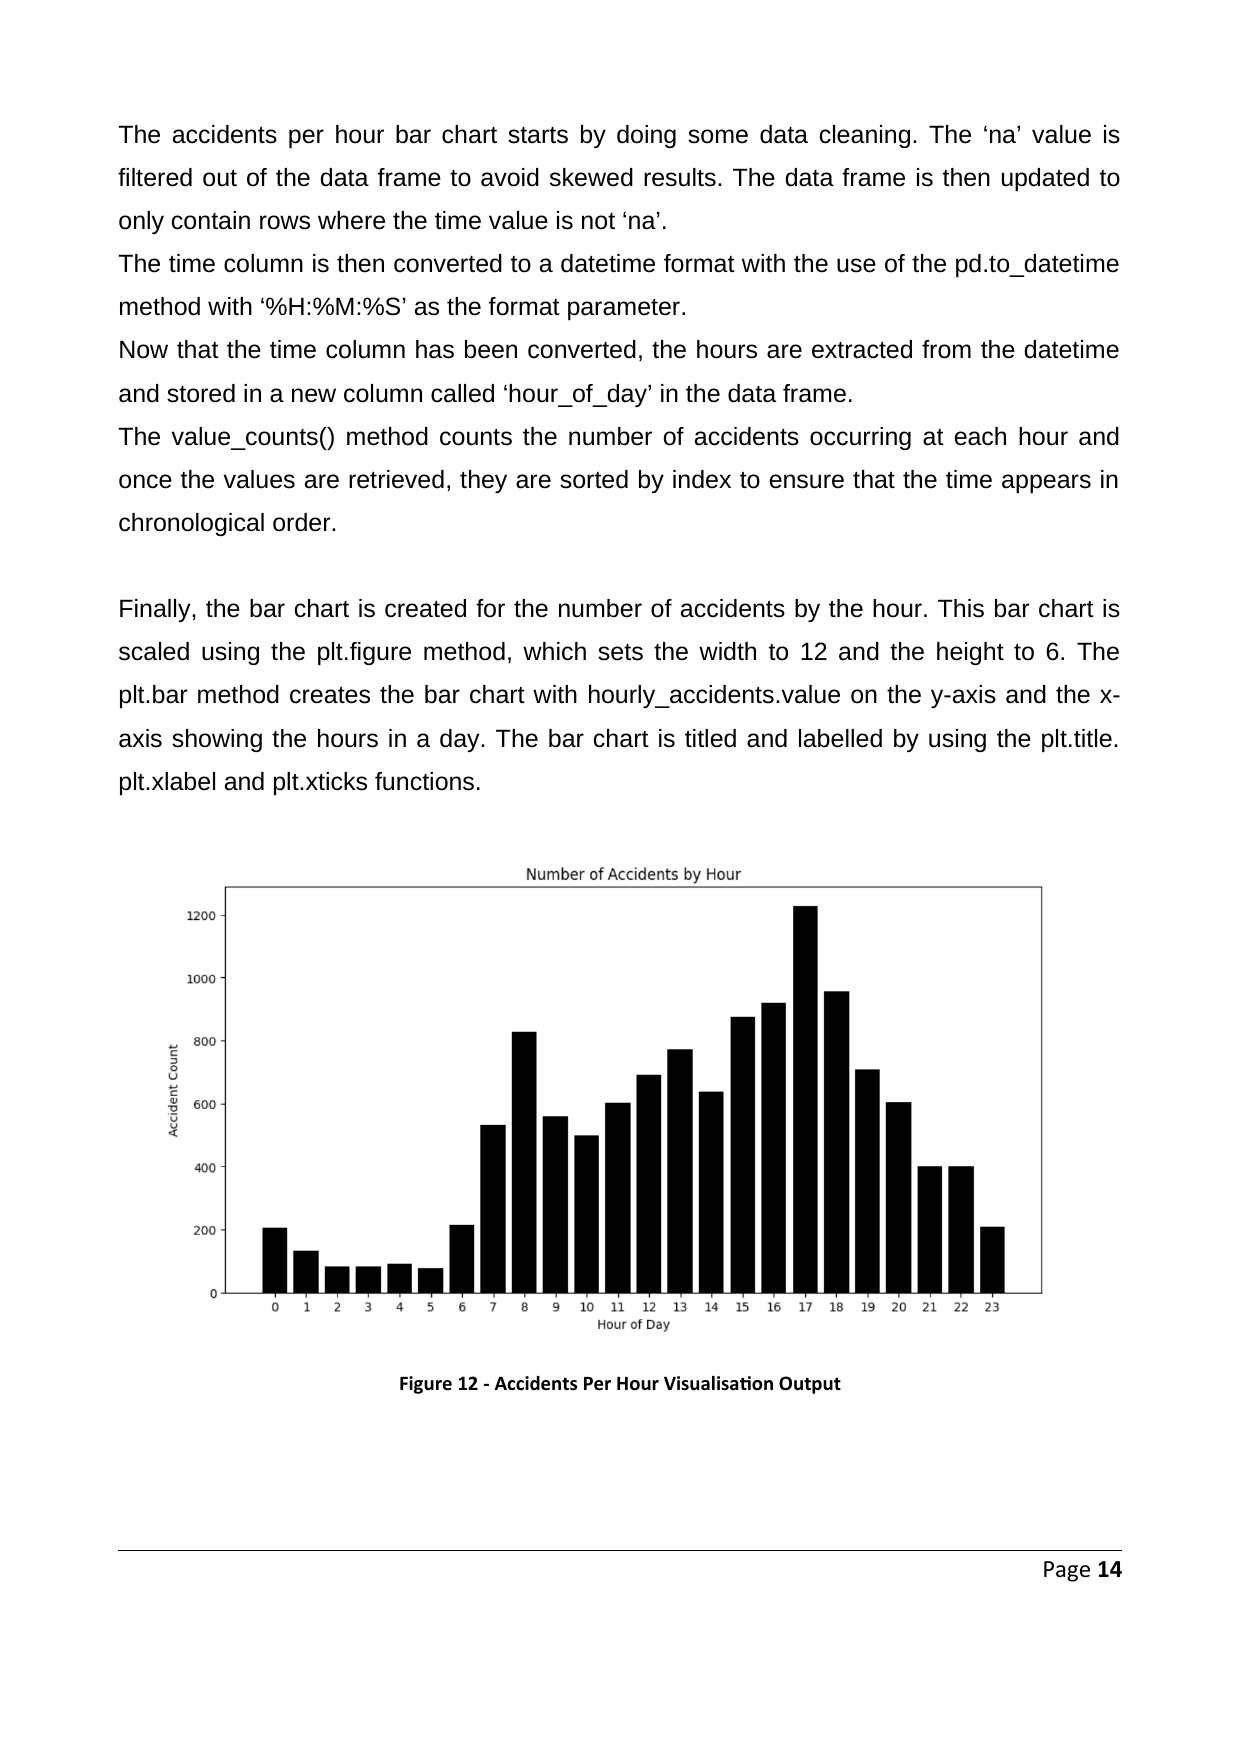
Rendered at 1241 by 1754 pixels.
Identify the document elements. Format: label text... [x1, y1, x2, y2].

text The value_counts() method counts the number of accidents occurring at each hour and once the values are retrieved, they are sorted by index to ensure that the time appears in chronological order. [118, 422, 1122, 537]
text Figure 12 - Accidents Per Hour Visualisation Output [118, 1370, 1122, 1396]
text The time column is then converted to a datetime format with the use of the pd.to_datetime method with ‘%H:%M:%S’ as the format parameter. [118, 249, 1122, 321]
text Now that the time column has been converted, the hours are extracted from the datetime and stored in a new column called ‘hour_of_day’ in the data frame. [118, 335, 1122, 407]
text Finally, the bar chart is created for the number of accidents by the hour. This bar chart is scaled using the plt.figure method, which sets the width to 12 and the height to 6. The plt.bar method creates the bar chart with hourly_accidents.value on the y-axis and the x-axis showing the hours in a day. The bar chart is titled and labelled by using the plt.title. plt.xlabel and plt.xticks functions. [118, 594, 1122, 795]
picture [118, 855, 1123, 1343]
text The accidents per hour bar chart starts by doing some data cleaning. The ‘na’ value is filtered out of the data frame to avoid skewed results. The data frame is then updated to only contain rows where the time value is not ‘na’. [118, 120, 1122, 235]
